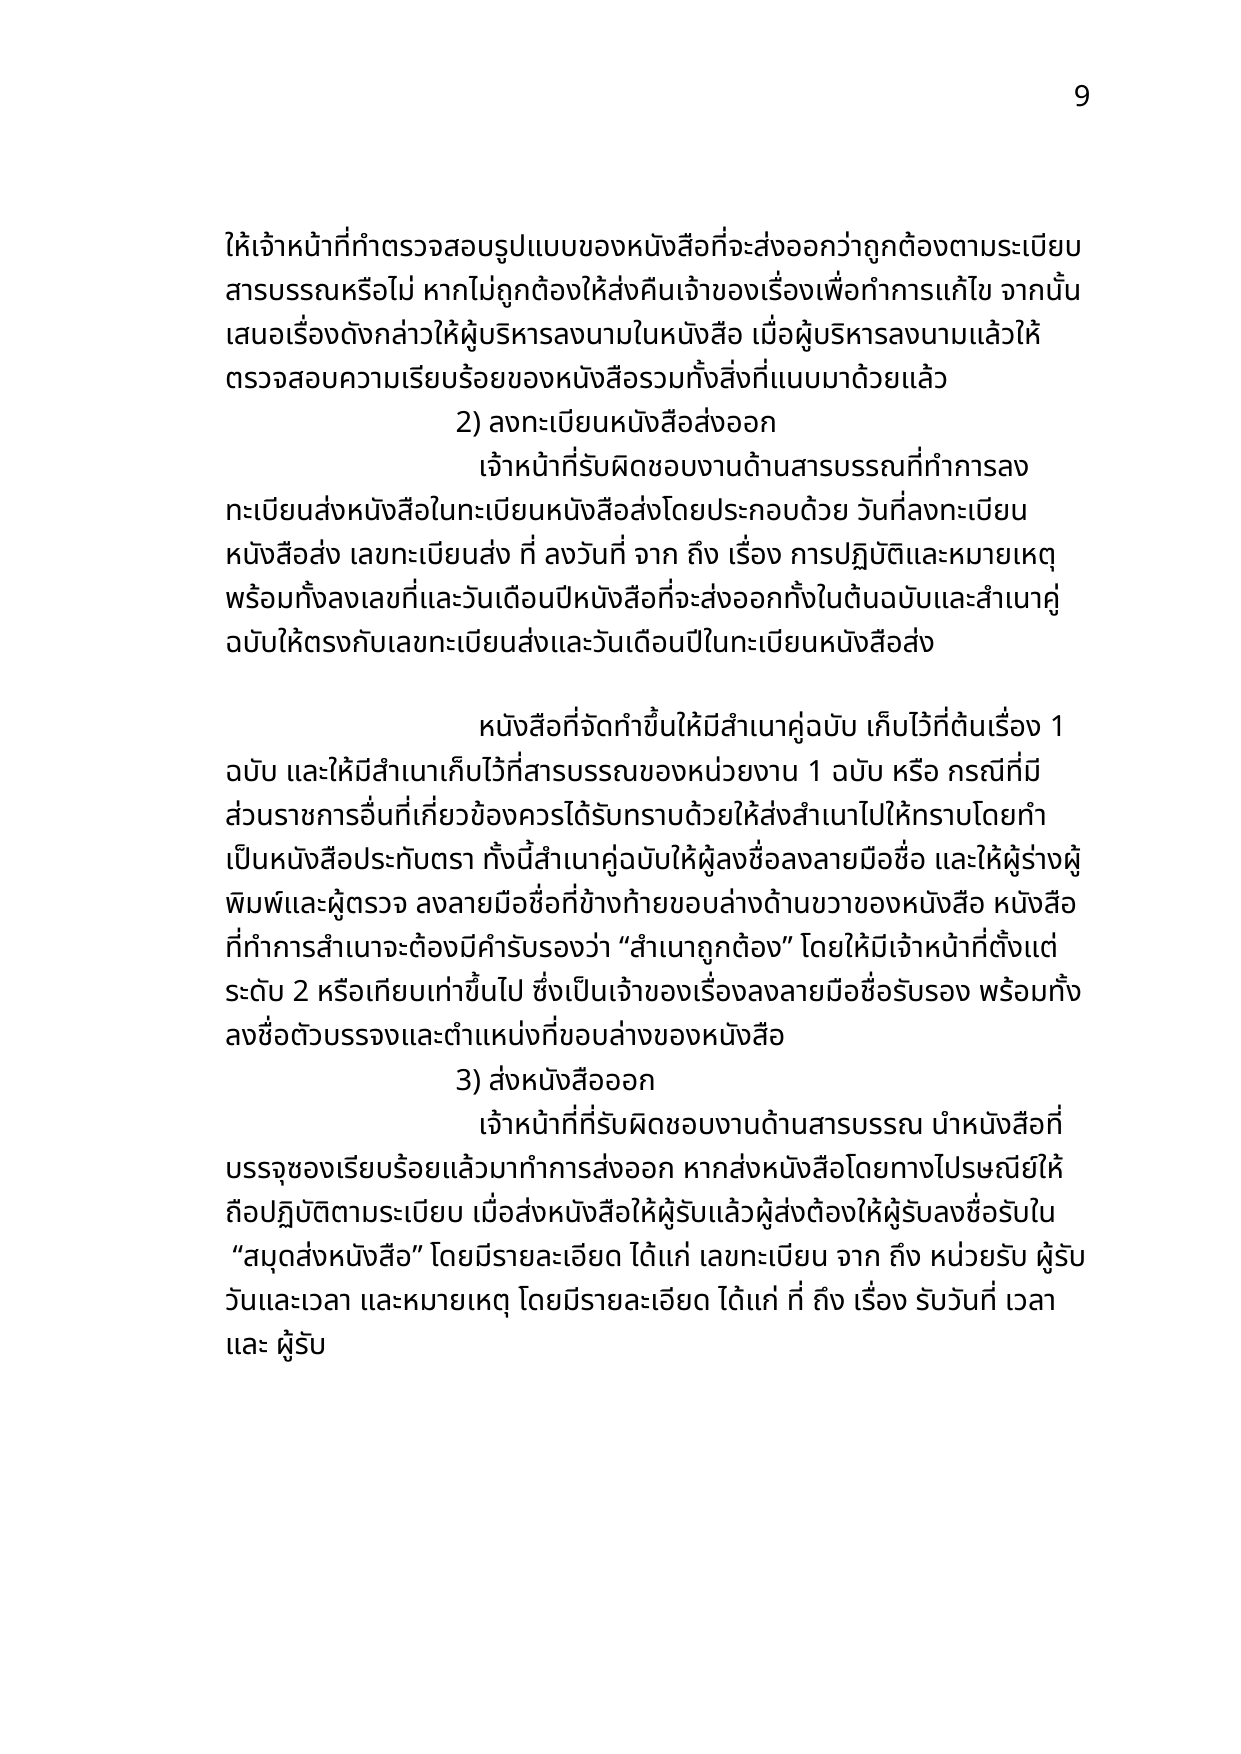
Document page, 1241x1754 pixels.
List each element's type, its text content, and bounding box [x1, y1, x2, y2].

text เจ้าหน้าที่รับผิดชอบงานด้านสารบรรณที่ทำการลงทะเบียนส่งหนังสือในทะเบียนหนังสือส่งโดยประกอบด้วย วันที่ลงทะเบียนหนังสือส่ง เลขทะเบียนส่ง ที่ ลงวันที่ จาก ถึง เรื่อง การปฏิบัติและหมายเหตุ พร้อมทั้งลงเลขที่และวันเดือนปีหนังสือที่จะส่งออกทั้งในต้นฉบับและสำเนาคู่ฉบับให้ตรงกับเลขทะเบียนส่งและวันเดือนปีในทะเบียนหนังสือส่ง [225, 446, 1090, 706]
text หนังสือที่จัดทำขึ้นให้มีสำเนาคู่ฉบับ เก็บไว้ที่ต้นเรื่อง 1 ฉบับ และให้มีสำเนาเก็บไว้ที่สารบรรณของหน่วยงาน 1 ฉบับ หรือ กรณีที่มีส่วนราชการอื่นที่เกี่ยวข้องควรได้รับทราบด้วยให้ส่งสำเนาไปให้ทราบโดยทำเป็นหนังสือประทับตรา ทั้งนี้สำเนาคู่ฉบับให้ผู้ลงชื่อลงลายมือชื่อ และให้ผู้ร่างผู้พิมพ์และผู้ตรวจ ลงลายมือชื่อที่ข้างท้ายขอบล่างด้านขวาของหนังสือ หนังสือที่ทำการสำเนาจะต้องมีคำรับรองว่า “สำเนาถูกต้อง” โดยให้มีเจ้าหน้าที่ตั้งแต่ระดับ 2 หรือเทียบเท่าขึ้นไป ซึ่งเป็นเจ้าของเรื่องลงลายมือชื่อรับรอง พร้อมทั้งลงชื่อตัวบรรจงและตำแหน่งที่ขอบล่างของหนังสือ [225, 706, 1090, 1059]
text 3) ส่งหนังสือออก [225, 1059, 1090, 1103]
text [225, 225, 1090, 401]
text 2) ลงทะเบียนหนังสือส่งออก [225, 401, 1090, 446]
text เจ้าหน้าที่ที่รับผิดชอบงานด้านสารบรรณ นำหนังสือที่บรรจุซองเรียบร้อยแล้วมาทำการส่งออก หากส่งหนังสือโดยทางไปรษณีย์ให้ถือปฏิบัติตามระเบียบ เมื่อส่งหนังสือให้ผู้รับแล้วผู้ส่งต้องให้ผู้รับลงชื่อรับใน “สมุดส่งหนังสือ” โดยมีรายละเอียด ได้แก่ เลขทะเบียน จาก ถึง หน่วยรับ ผู้รับ วันและเวลา และหมายเหตุ โดยมีรายละเอียด ได้แก่ ที่ ถึง เรื่อง รับวันที่ เวลา และ ผู้รับ [225, 1103, 1090, 1367]
